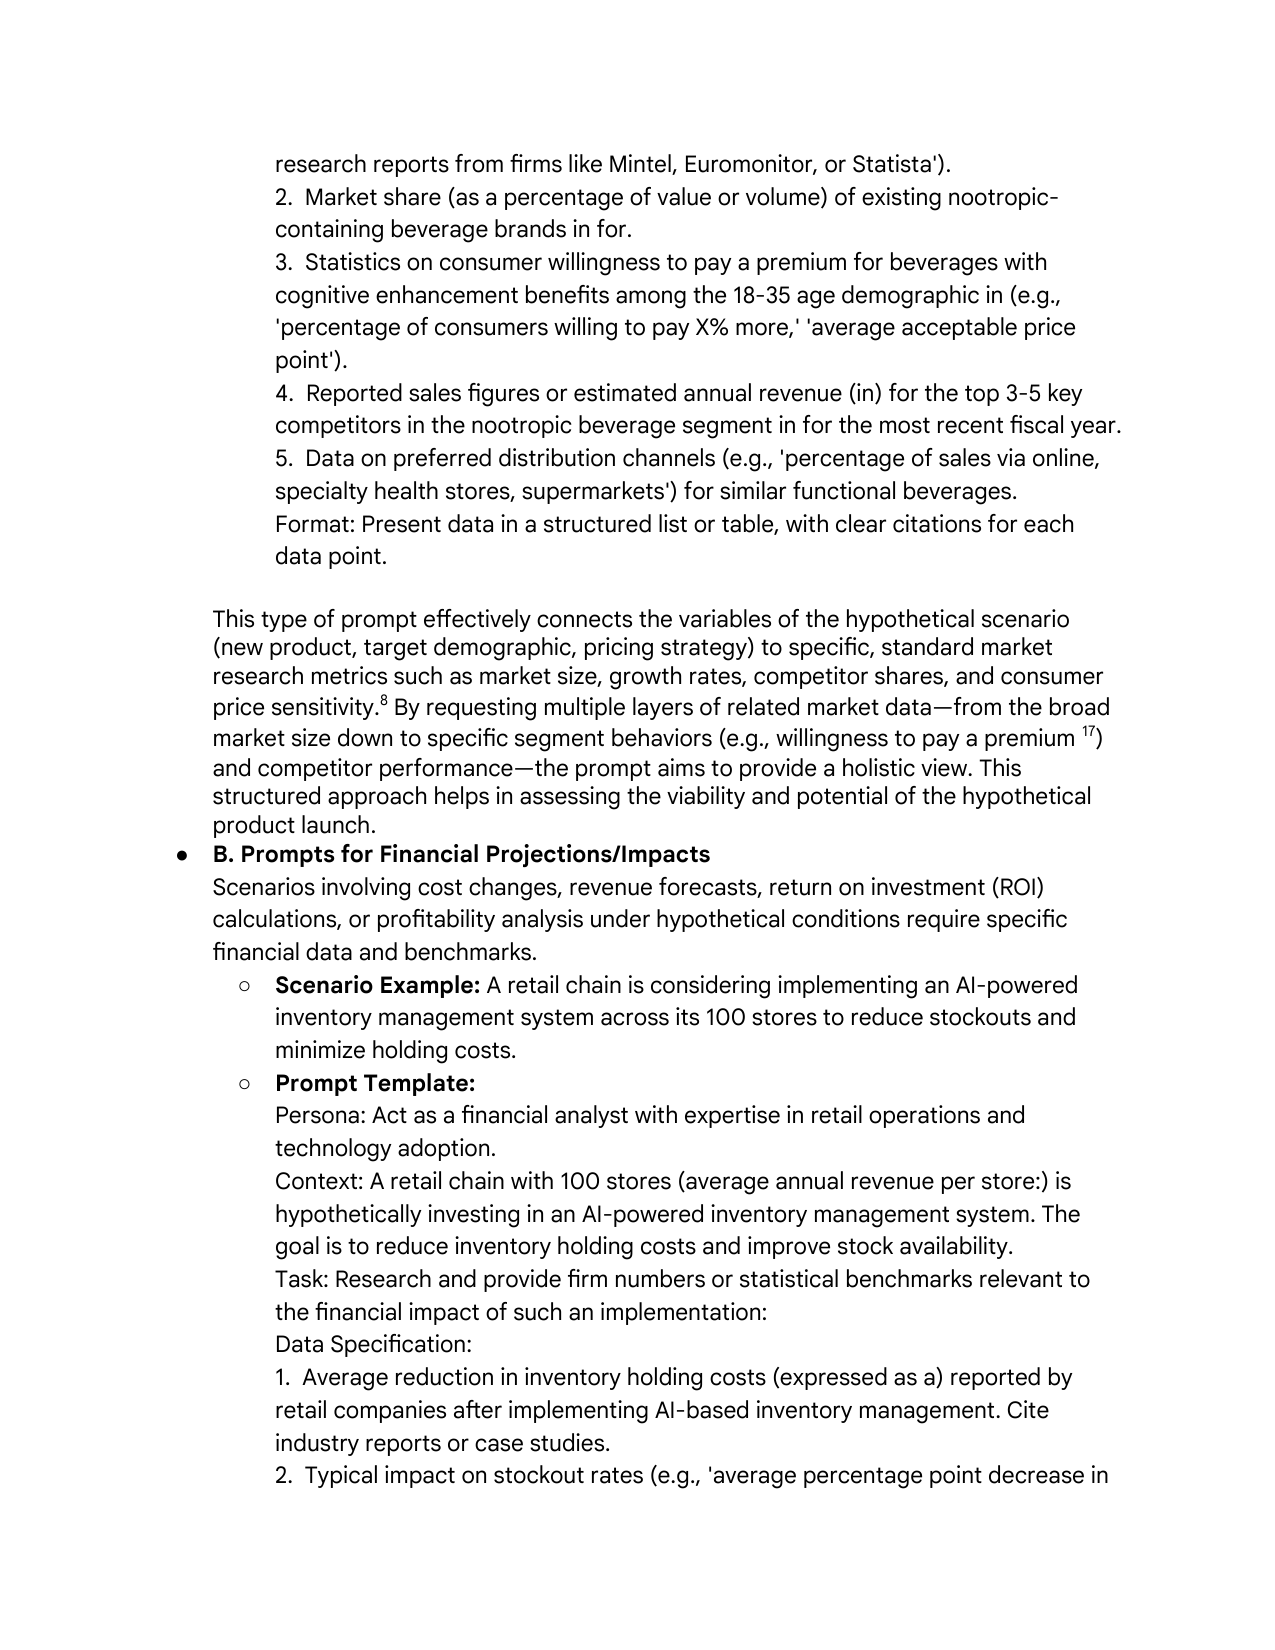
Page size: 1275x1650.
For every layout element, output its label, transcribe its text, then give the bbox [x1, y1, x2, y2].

list Scenario Example: A retail chain is considering implementing an AI-powered inventory management system across its 100 stores to reduce stockouts and minimize holding costs. [237, 971, 1125, 1065]
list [237, 1069, 1125, 1490]
text This type of prompt effectively connects the variables of the hypothetical scenario (new product, target demographic, pricing strategy) to specific, standard market research metrics such as market size, growth rates, competitor shares, and consumer price sensitivity.8 By requesting multiple layers of related market data—from the broad market size down to specific segment behaviors (e.g., willingness to pay a premium 17) and competitor performance—the prompt aims to provide a holistic view. This structured approach helps in assessing the viability and potential of the hypothetical product launch. [212, 605, 1125, 840]
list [237, 150, 1125, 601]
list B. Prompts for Financial Projections/Impacts Scenarios involving cost changes, revenue forecasts, return on investment (ROI) calculations, or profitability analysis under hypothetical conditions require specific financial data and benchmarks. [175, 840, 1125, 967]
